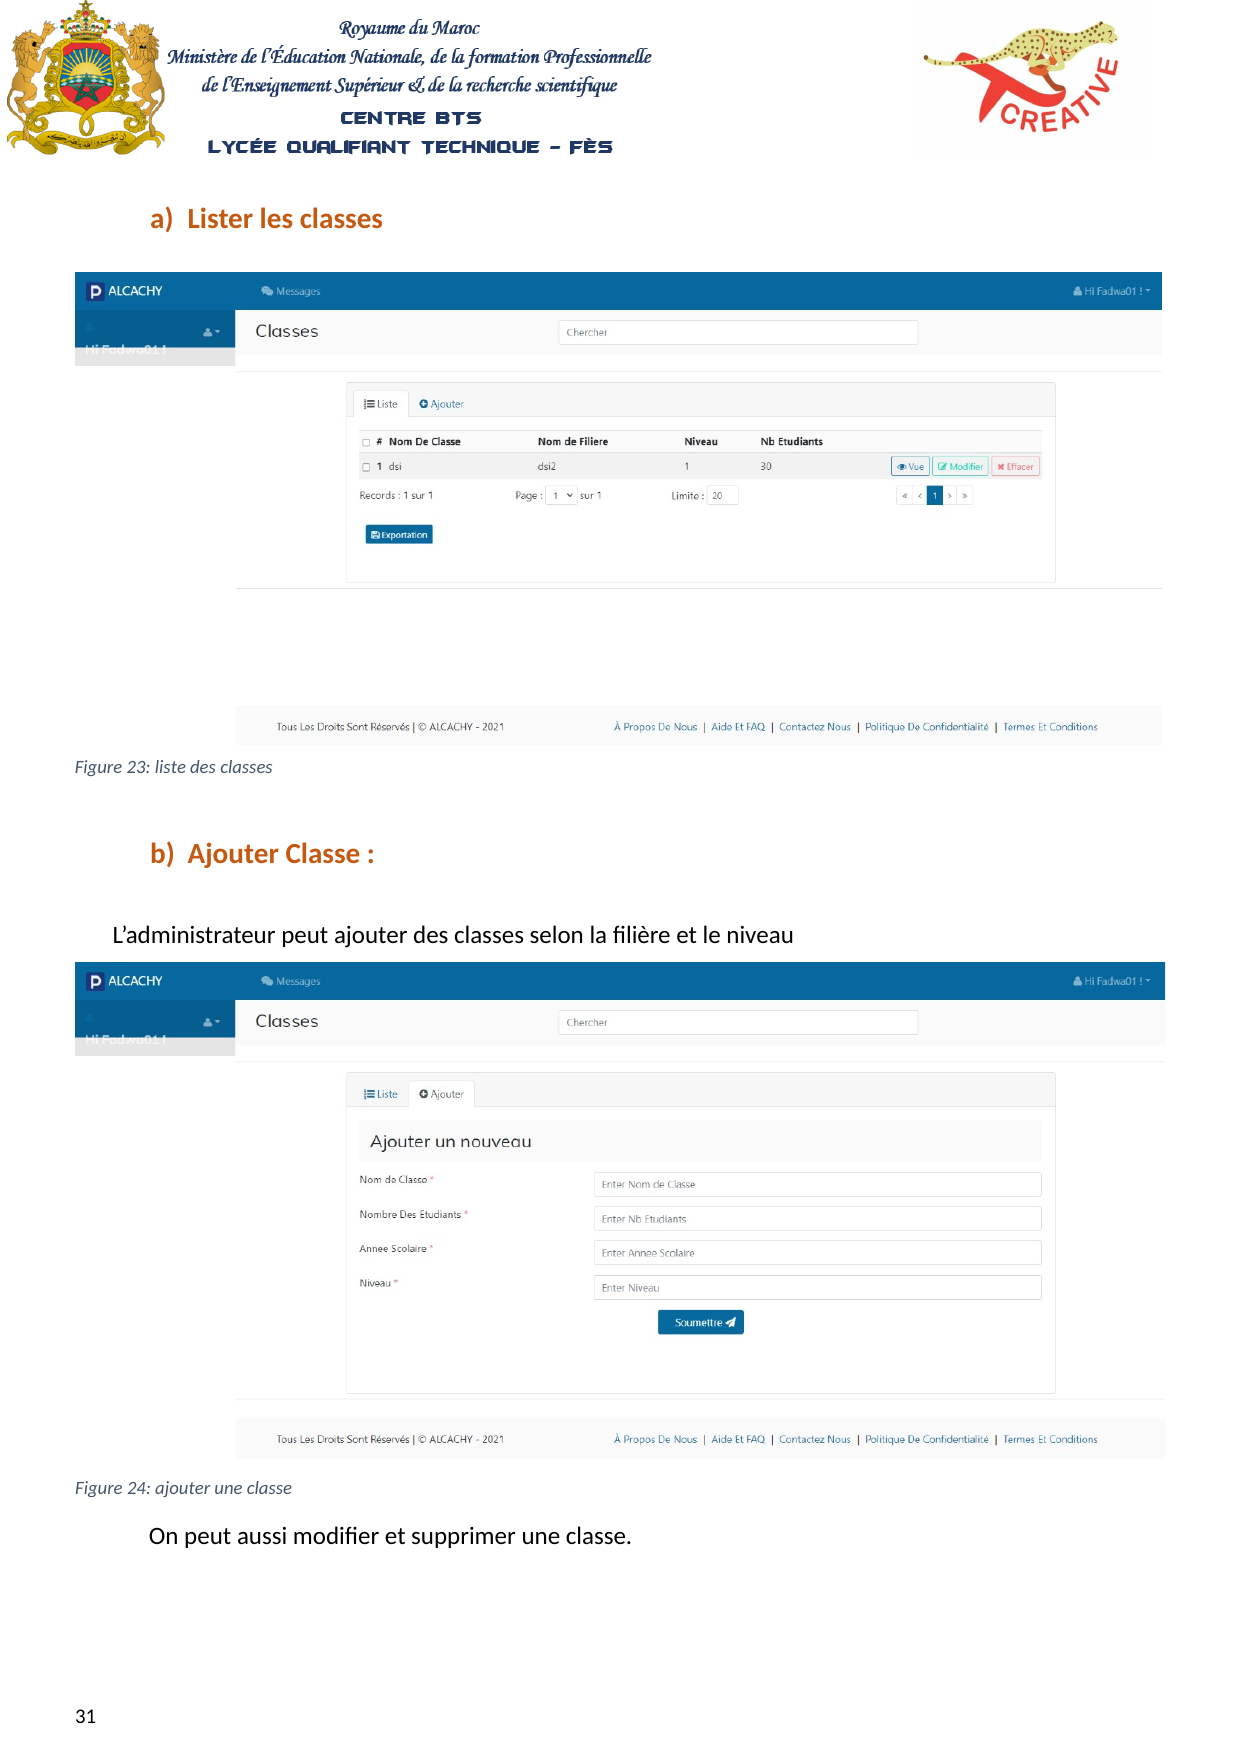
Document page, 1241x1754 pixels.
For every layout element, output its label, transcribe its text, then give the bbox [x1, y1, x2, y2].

picture [75, 962, 1166, 1459]
text On peut aussi modifier et supprimer une classe. [75, 1520, 1165, 1550]
subtitle Lister les classes [150, 200, 1165, 235]
text L’administrateur peut ajouter des classes selon la filière et le niveau [112, 919, 1165, 950]
picture [912, 0, 1153, 156]
picture [75, 272, 1162, 744]
picture [0, 0, 668, 169]
subtitle Ajouter Classe : [150, 835, 1165, 871]
